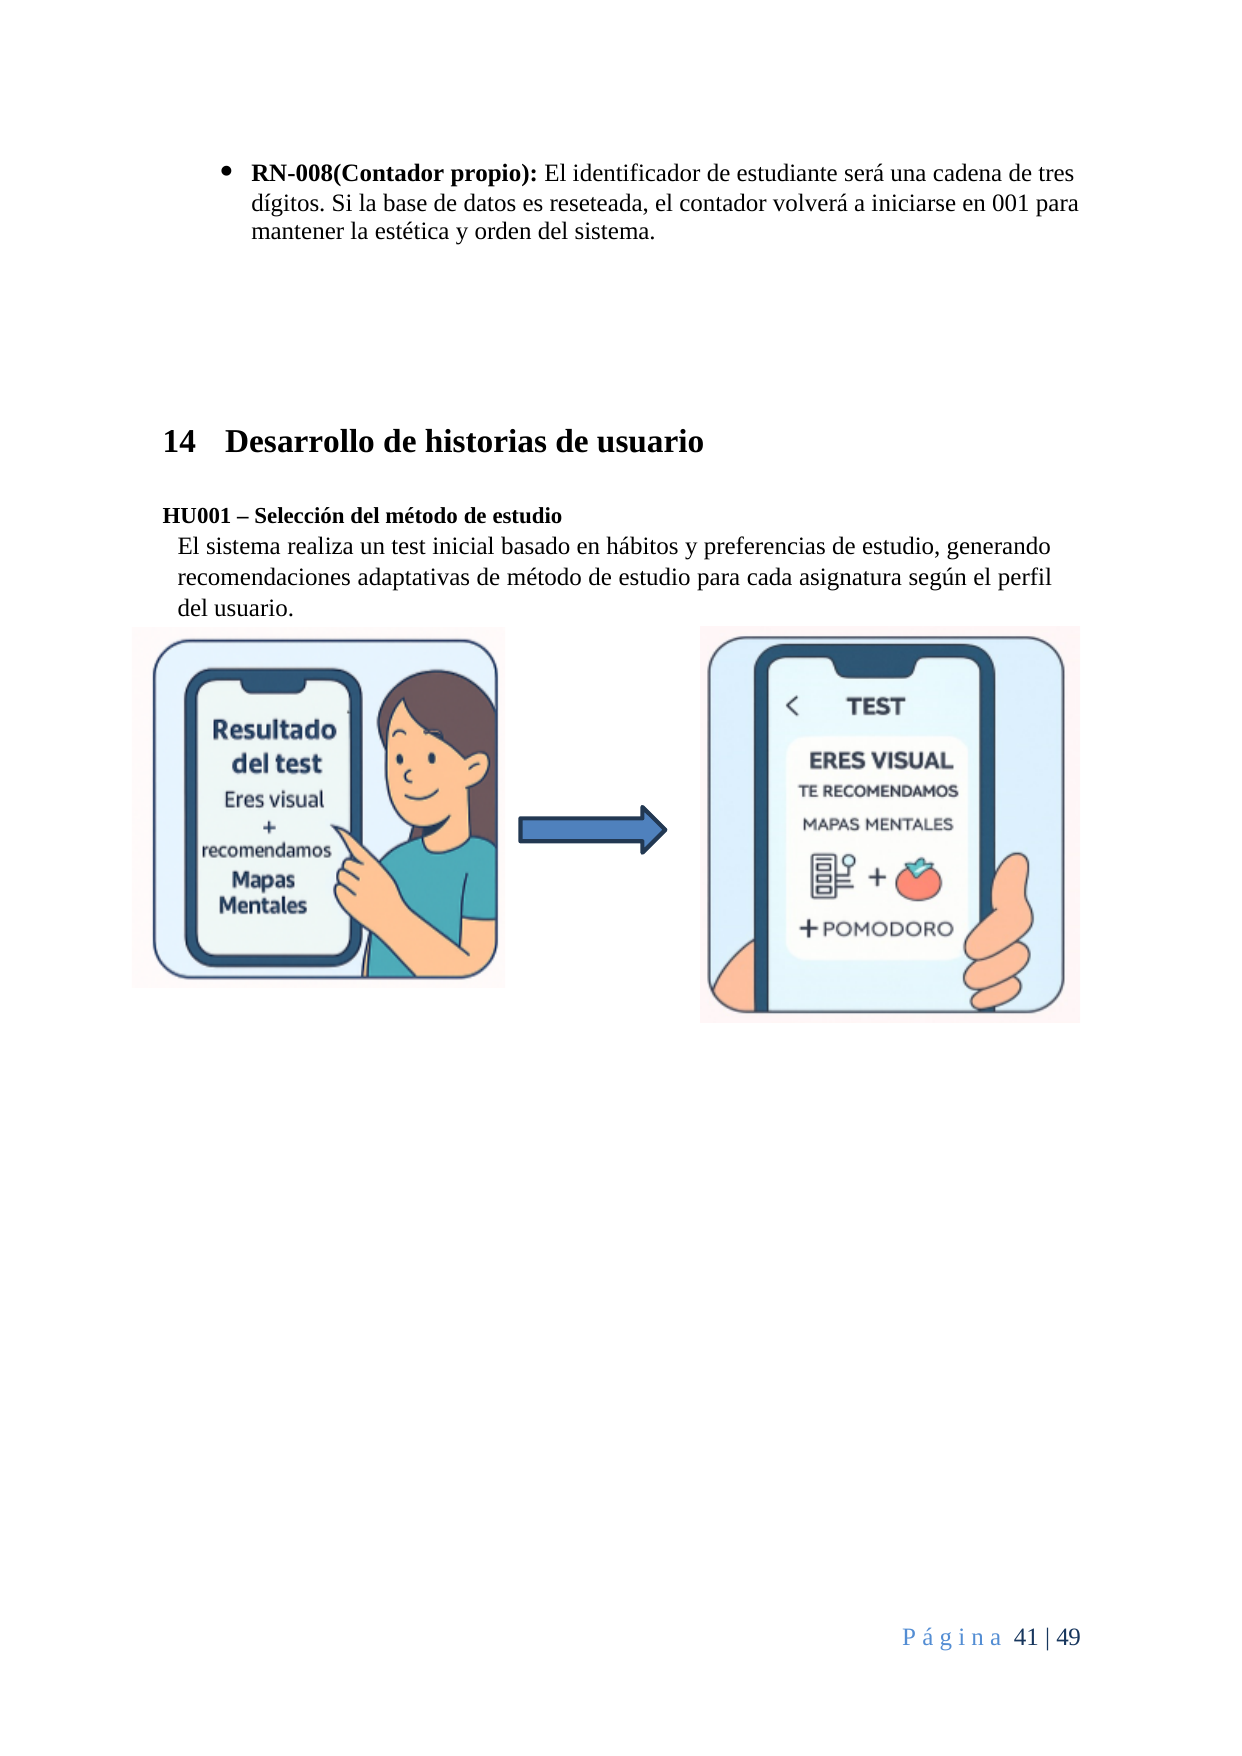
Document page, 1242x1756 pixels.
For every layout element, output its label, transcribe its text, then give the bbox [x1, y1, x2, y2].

picture [130, 627, 504, 987]
picture [698, 626, 1080, 1021]
subtitle Desarrollo de historias de usuario [162, 422, 1138, 460]
text HU001 – Selección del método de estudio [162, 503, 1138, 529]
list RN-008(Contador propio): El identificador de estudiante será una cadena de tres dígitos. Si la base de datos es reseteada, el contador volverá a iniciarse en 001 para mantener la estética y orden del sistema. [221, 158, 1138, 245]
text El sistema realiza un test inicial basado en hábitos y preferencias de estudio, generando recomendaciones adaptativas de método de estudio para cada asignatura según el perfil del usuario. [177, 531, 1052, 622]
